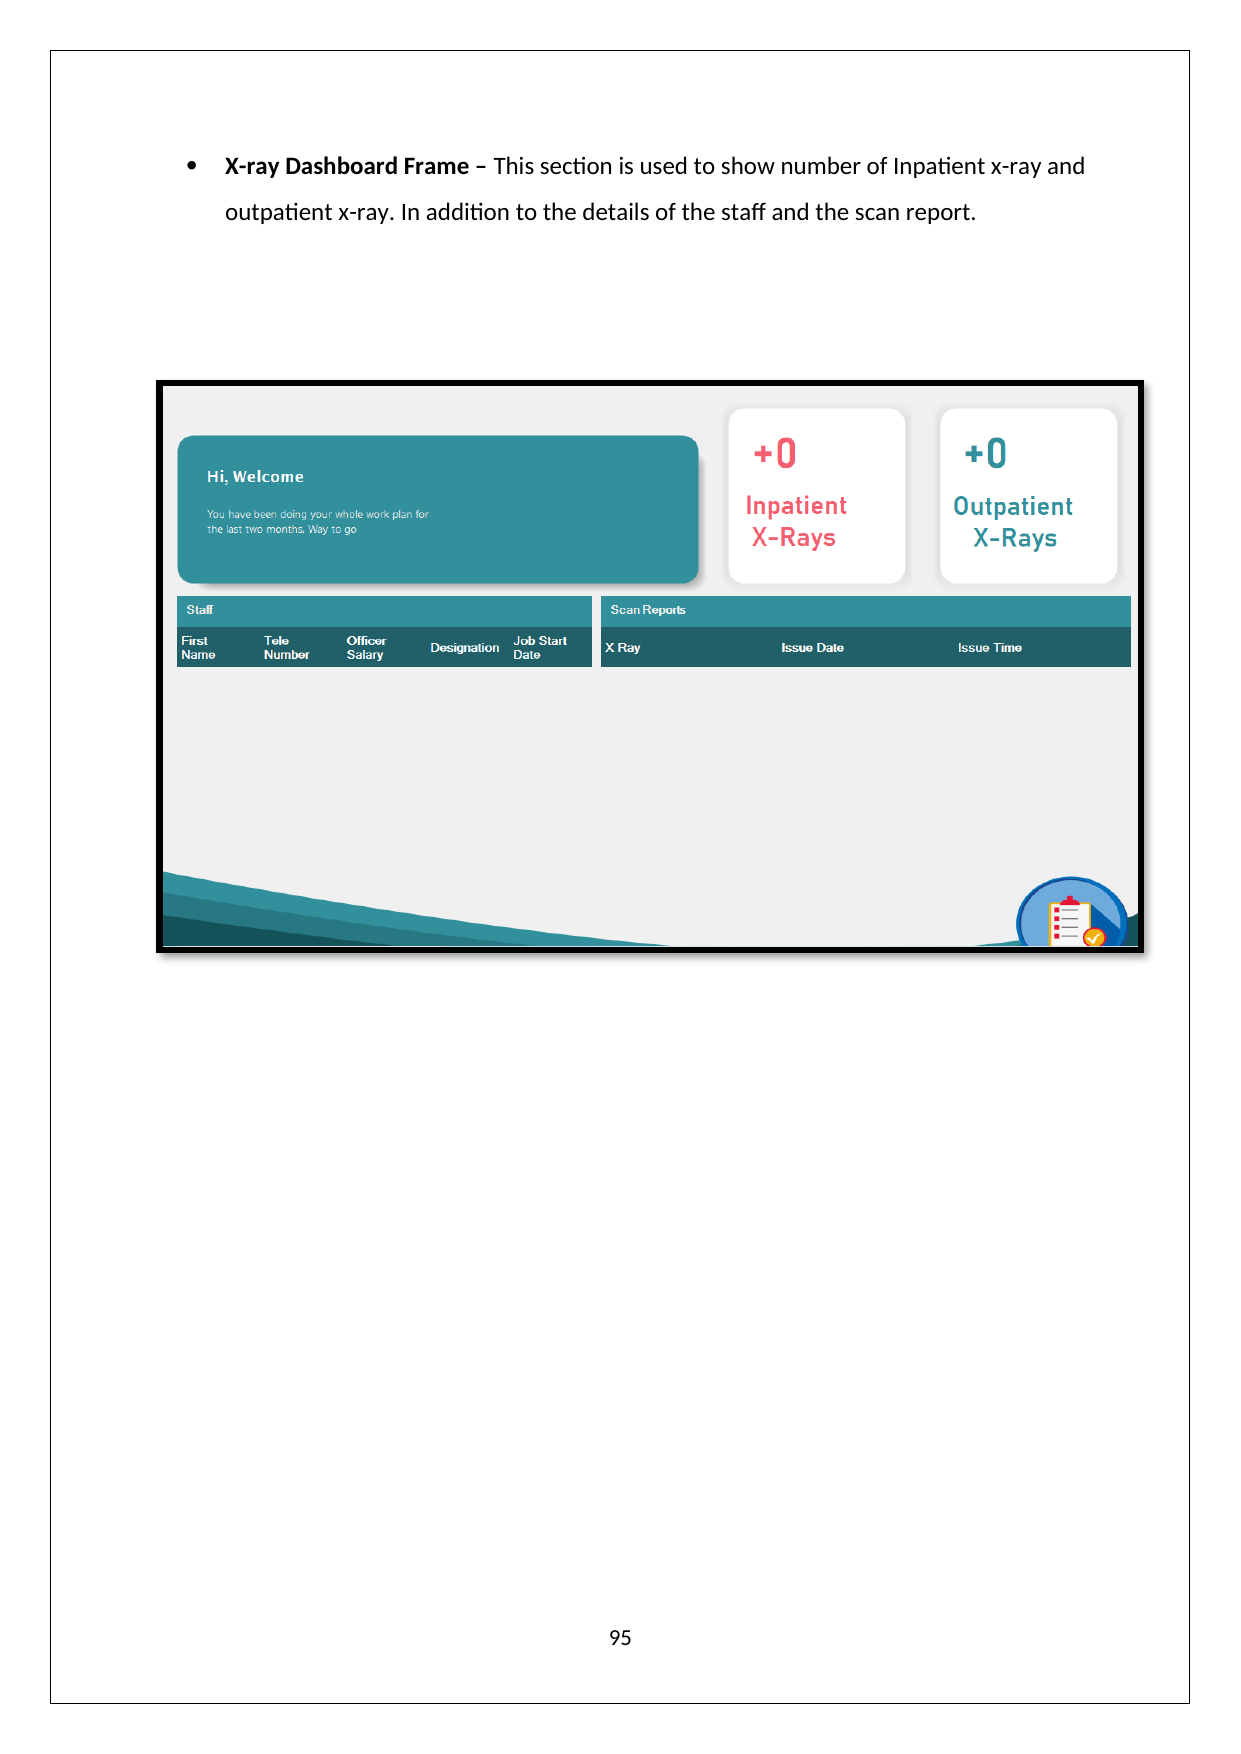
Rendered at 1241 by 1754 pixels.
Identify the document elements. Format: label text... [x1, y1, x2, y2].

list X-ray Dashboard Frame – This section is used to show number of Inpatient x-ray and outpatient x-ray. In addition to the details of the staff and the scan report. [187, 150, 1090, 226]
picture [163, 386, 1138, 947]
